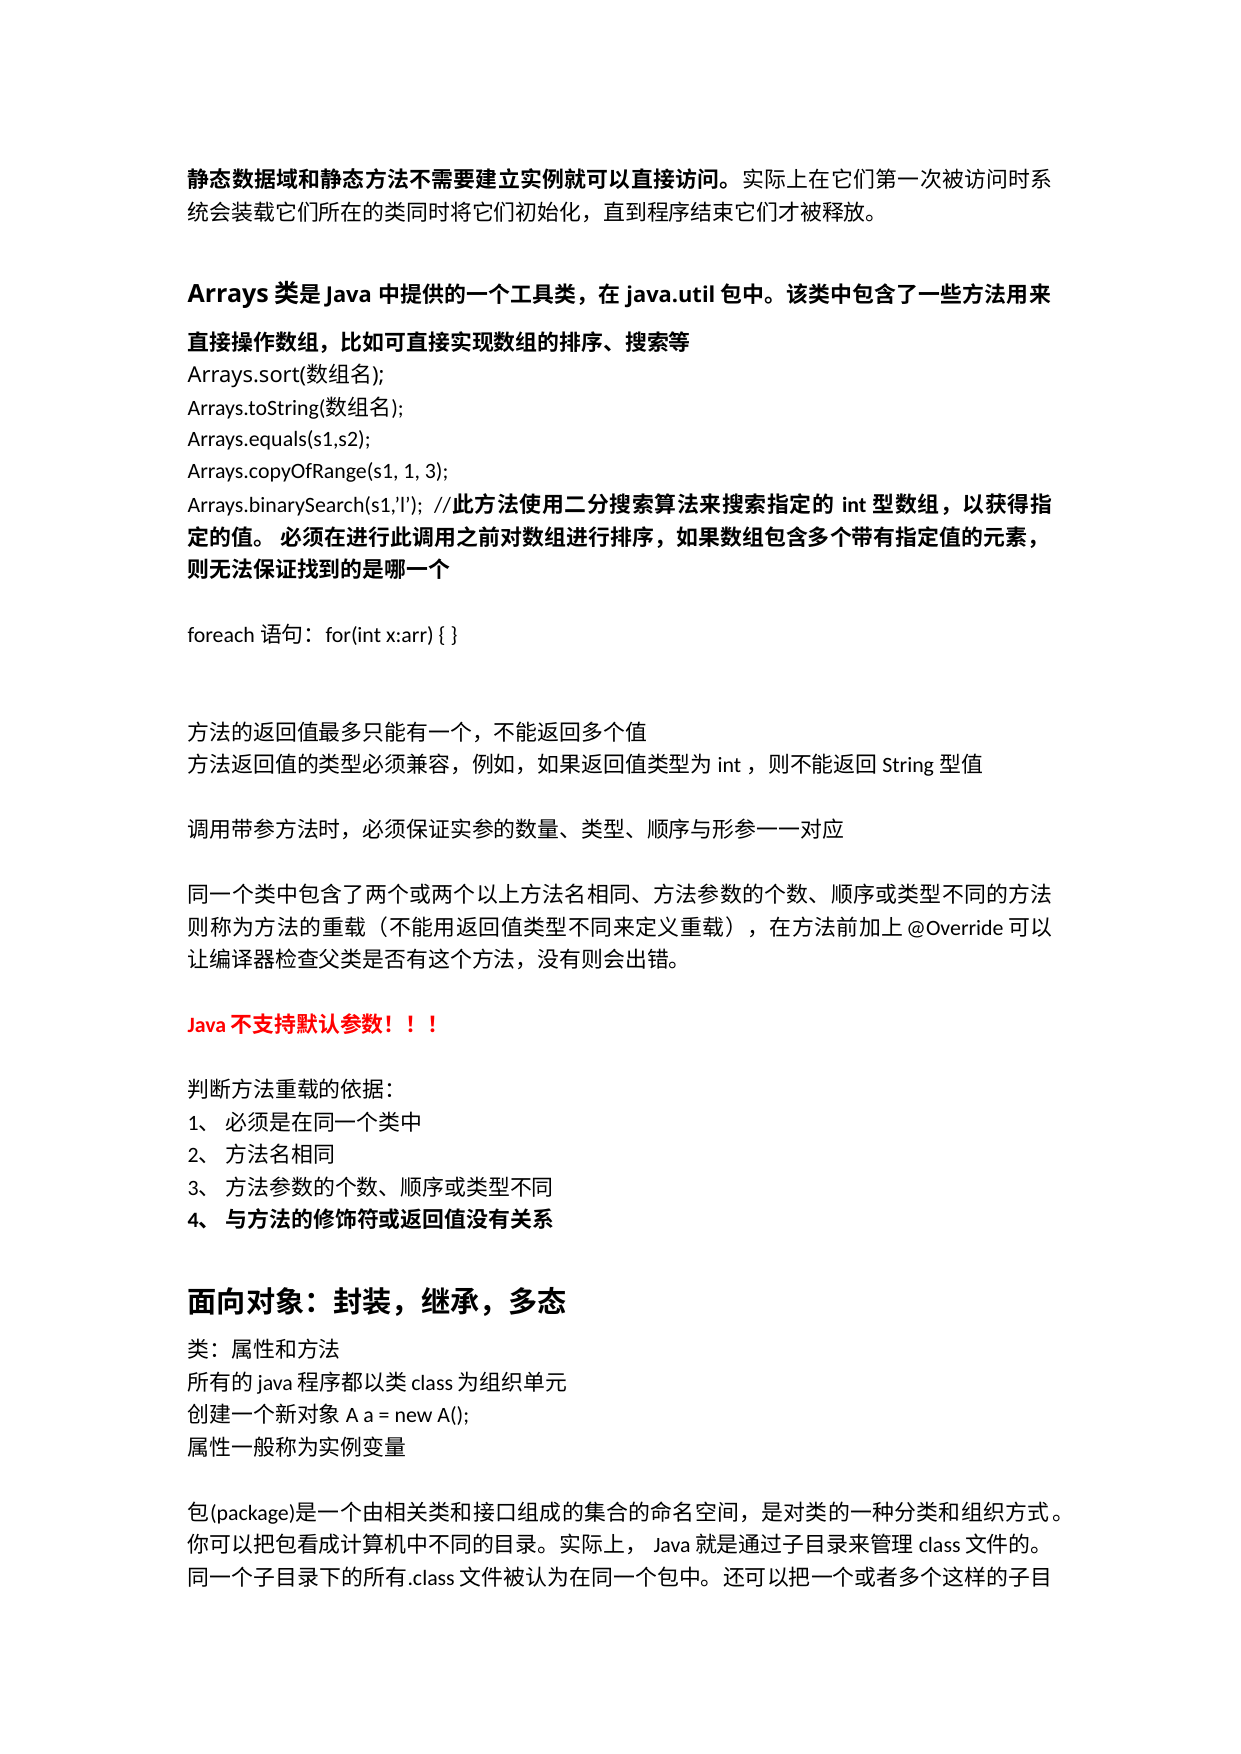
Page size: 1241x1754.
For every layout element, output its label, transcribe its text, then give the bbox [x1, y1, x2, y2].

text Arrays.equals(s1,s2); [187, 422, 1053, 454]
text Java不支持默认参数！！！ [187, 1007, 1053, 1039]
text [187, 1494, 1053, 1592]
text 判断方法重载的依据： [187, 1072, 1053, 1104]
text 创建一个新对象 A a = new A(); [187, 1397, 1053, 1429]
text 面向对象：封装，继承，多态 [187, 1267, 1053, 1332]
text 3、 方法参数的个数、顺序或类型不同 [187, 1169, 1053, 1202]
text 调用带参方法时，必须保证实参的数量、类型、顺序与形参一一对应 [187, 812, 1053, 844]
text 同一个类中包含了两个或两个以上方法名相同、方法参数的个数、顺序或类型不同的方法，则称为方法的重载（不能用返回值类型不同来定义重载），在方法前加上@Override可以让编译器检查父类是否有这个方法，没有则会出错。 [187, 877, 1053, 974]
text 属性一般称为实例变量 [187, 1429, 1053, 1462]
text 静态数据域和静态方法不需要建立实例就可以直接访问。实际上在它们第一次被访问时系统会装载它们所在的类同时将它们初始化，直到程序结束它们才被释放。 [187, 162, 1053, 227]
text Arrays.binarySearch(s1,’l’); //此方法使用二分搜索算法来搜索指定的 int 型数组，以获得指定的值。 必须在进行此调用之前对数组进行排序，如果数组包含多个带有指定值的元素，则无法保证找到的是哪一个 [187, 487, 1053, 584]
text 方法返回值的类型必须兼容，例如，如果返回值类型为 int ，则不能返回 String 型值 [187, 747, 1053, 779]
text 所有的java程序都以类class为组织单元 [187, 1364, 1053, 1397]
text 类：属性和方法 [187, 1332, 1053, 1364]
text 1、 必须是在同一个类中 [187, 1104, 1053, 1137]
text Arrays.sort(数组名); [187, 357, 1053, 389]
text Arrays.copyOfRange(s1, 1, 3); [187, 454, 1053, 487]
text 2、 方法名相同 [187, 1137, 1053, 1169]
text Arrays类是Java 中提供的一个工具类，在java.util包中。该类中包含了一些方法用来直接操作数组，比如可直接实现数组的排序、搜索等 [187, 259, 1053, 357]
text Arrays.toString(数组名); [187, 389, 1053, 422]
text 4、 与方法的修饰符或返回值没有关系 [187, 1202, 1053, 1234]
text 方法的返回值最多只能有一个，不能返回多个值 [187, 714, 1053, 747]
text foreach 语句：for(int x:arr) { } [187, 617, 1053, 649]
